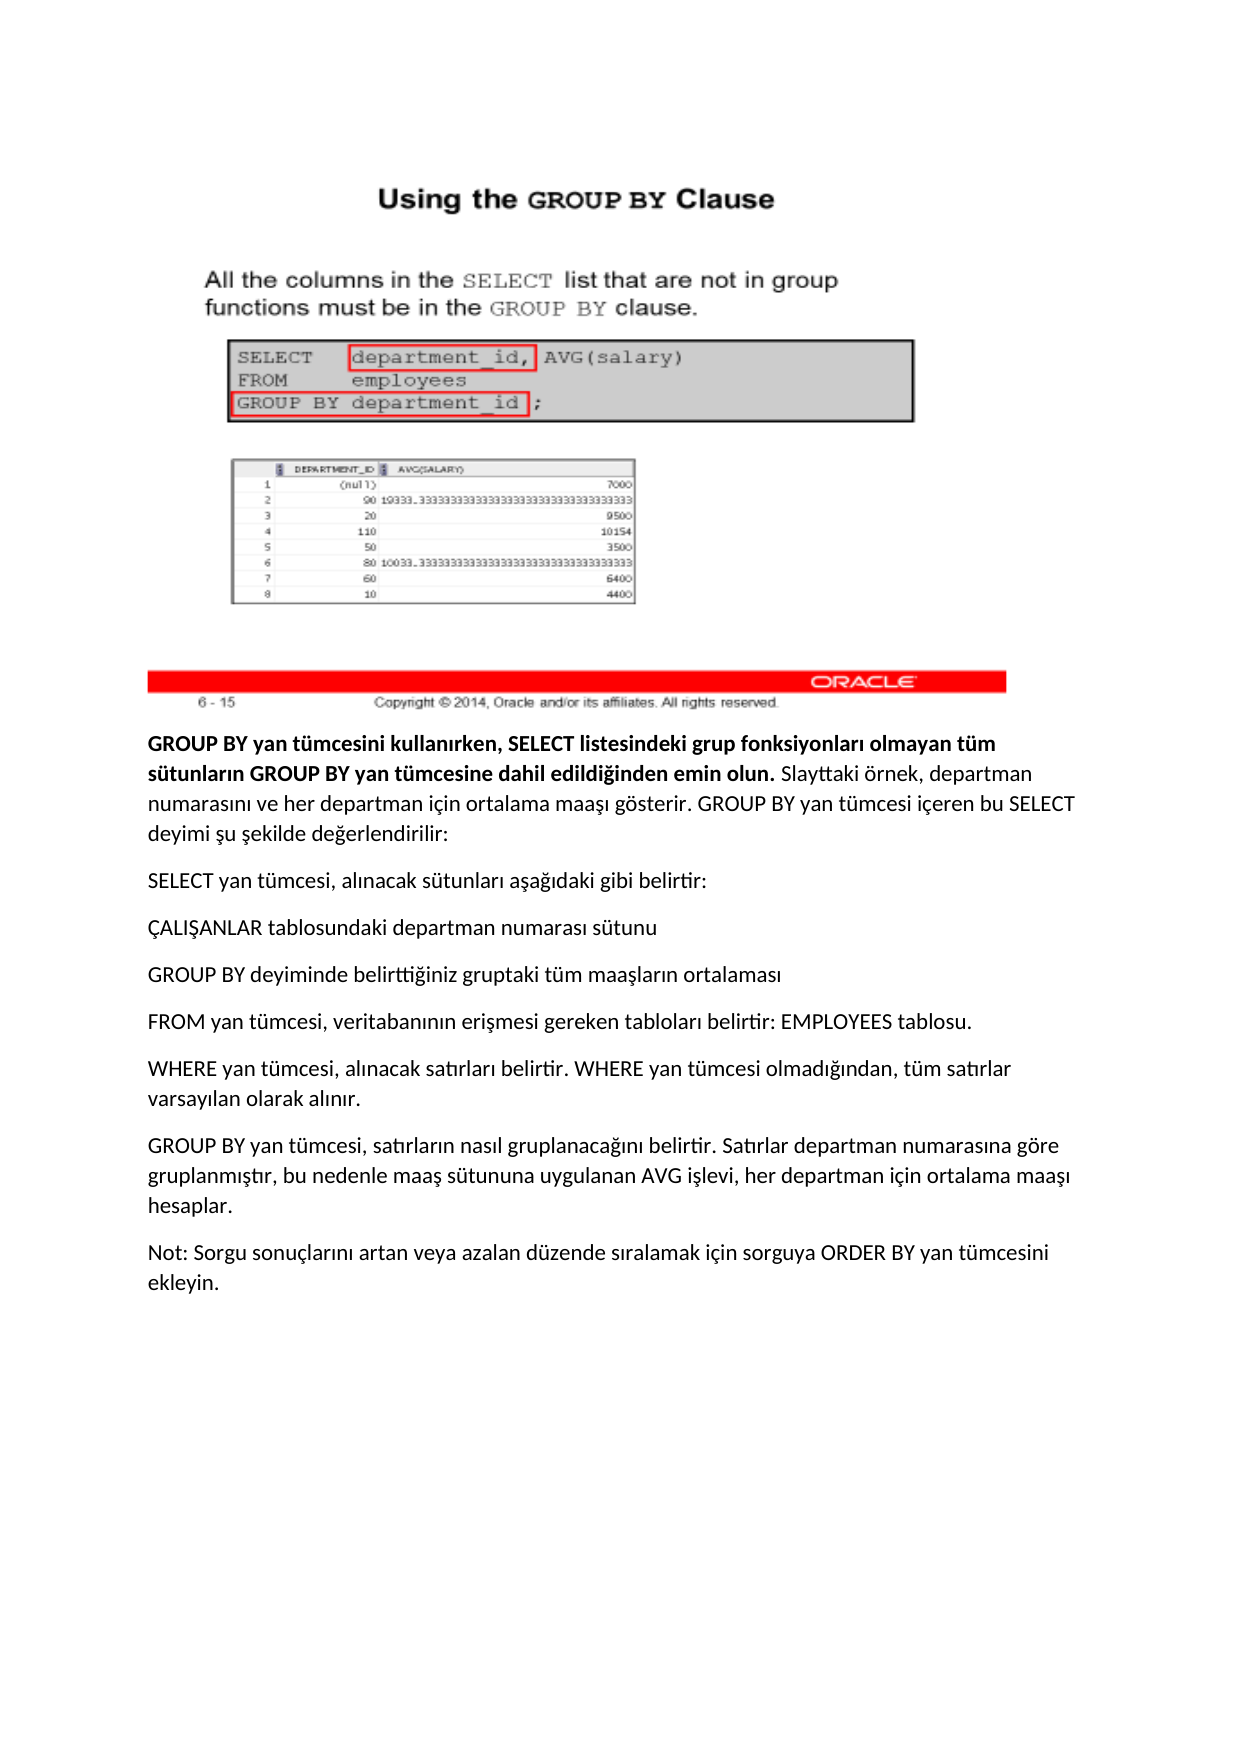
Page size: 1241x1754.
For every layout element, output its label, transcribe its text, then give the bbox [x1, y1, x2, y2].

text GROUP BY yan tümcesini kullanırken, SELECT listesindeki grup fonksiyonları olmayan tüm sütunların GROUP BY yan tümcesine dahil edildiğinden emin olun. Slayttaki örnek, departman numarasını ve her departman için ortalama maaşı gösterir. GROUP BY yan tümcesi içeren bu SELECT deyimi şu şekilde değerlendirilir: [148, 729, 1093, 848]
picture [147, 147, 1007, 711]
text Not: Sorgu sonuçlarını artan veya azalan düzende sıralamak için sorguya ORDER BY yan tümcesini ekleyin. [148, 1238, 1093, 1297]
text FROM yan tümcesi, veritabanının erişmesi gereken tabloları belirtir: EMPLOYEES tablosu. [148, 1007, 1093, 1035]
text SELECT yan tümcesi, alınacak sütunları aşağıdaki gibi belirtir: [148, 866, 1093, 894]
text WHERE yan tümcesi, alınacak satırları belirtir. WHERE yan tümcesi olmadığından, tüm satırlar varsayılan olarak alınır. [148, 1054, 1093, 1112]
text GROUP BY deyiminde belirttiğiniz gruptaki tüm maaşların ortalaması [148, 960, 1093, 988]
text GROUP BY yan tümcesi, satırların nasıl gruplanacağını belirtir. Satırlar departman numarasına göre gruplanmıştır, bu nedenle maaş sütununa uygulanan AVG işlevi, her departman için ortalama maaşı hesaplar. [148, 1131, 1093, 1219]
text ÇALIŞANLAR tablosundaki departman numarası sütunu [148, 913, 1093, 941]
